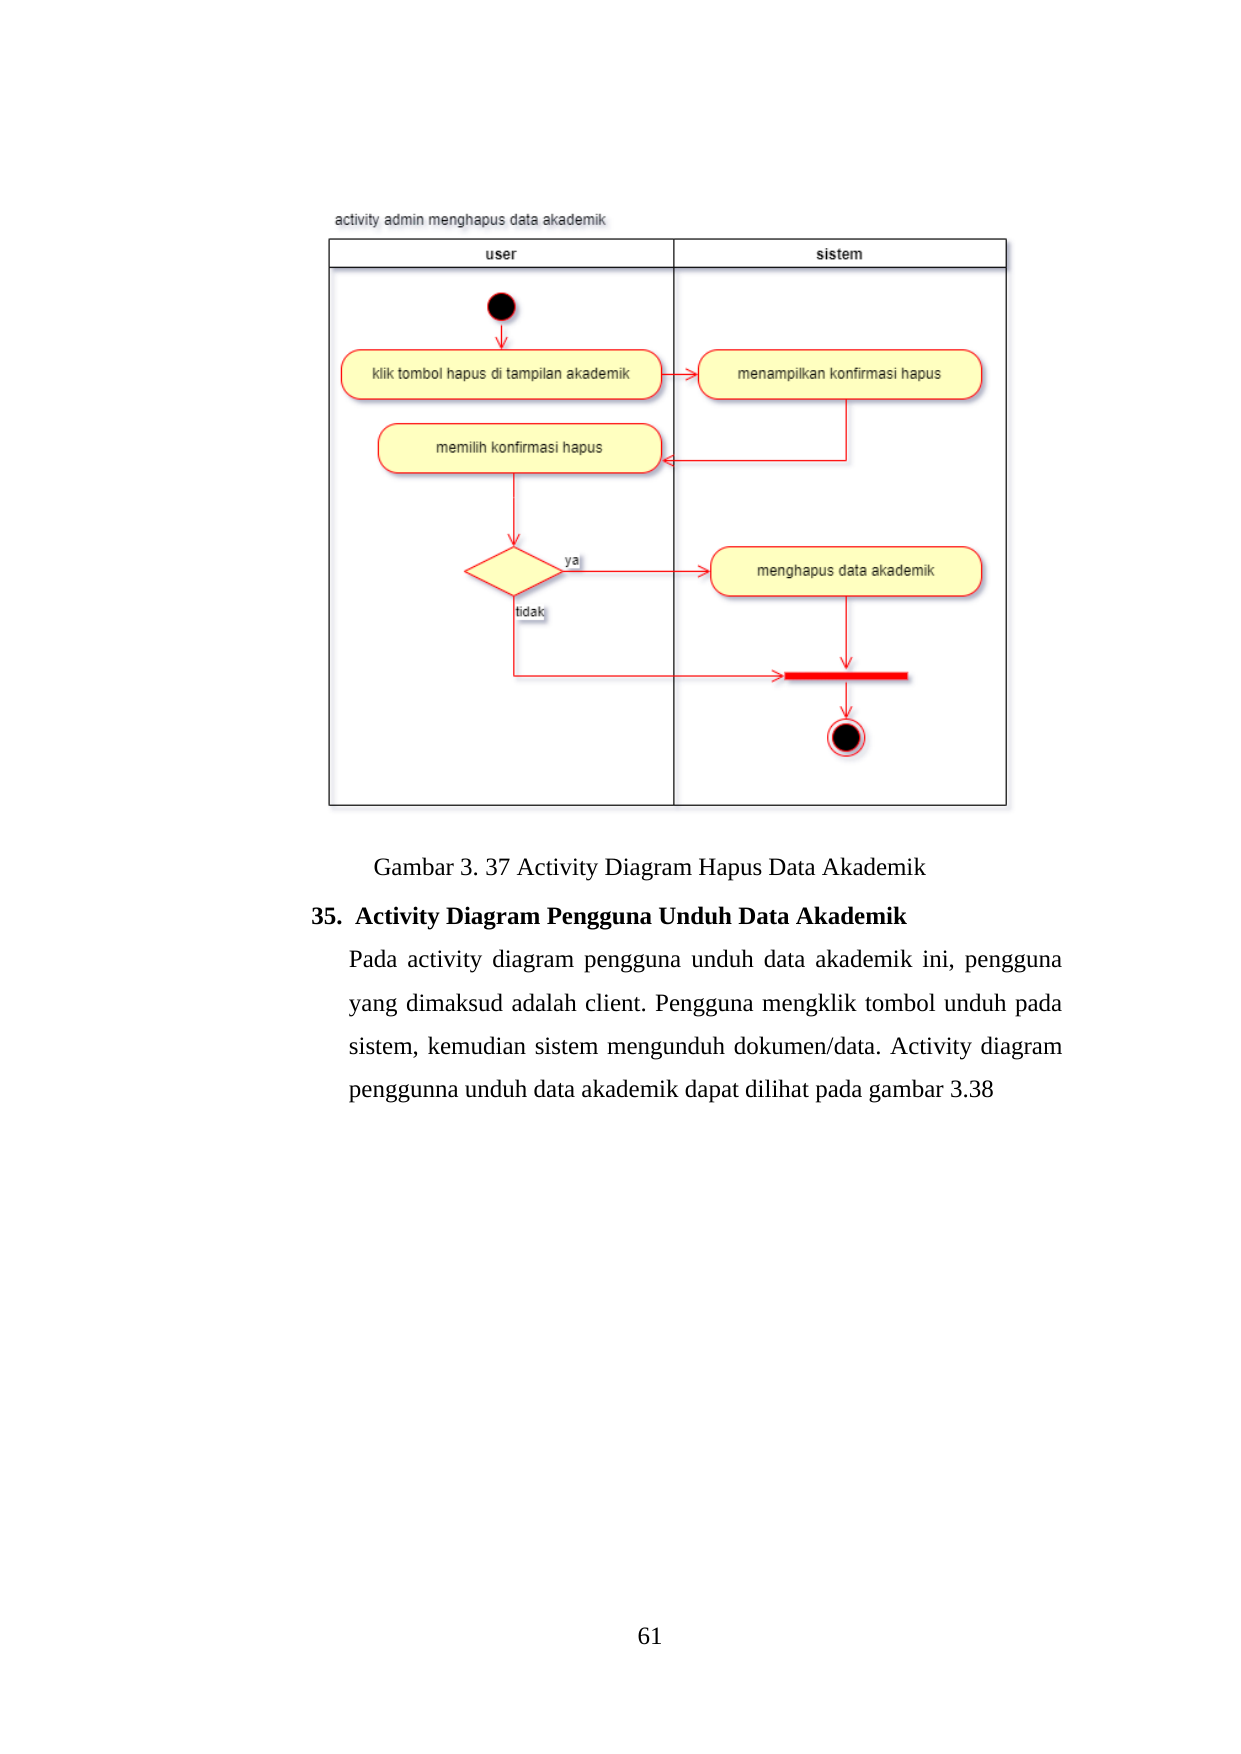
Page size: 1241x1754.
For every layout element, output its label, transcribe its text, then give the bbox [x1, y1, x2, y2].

picture [304, 177, 1039, 838]
list Pada activity diagram pengguna unduh data akademik ini, pengguna yang dimaksud adalah client. Pengguna mengklik tombol unduh pada sistem, kemudian sistem mengunduh dokumen/data. Activity diagram penggunna unduh data akademik dapat dilihat pada gambar 3.38 [304, 944, 1063, 1103]
text Gambar 3. 37 Activity Diagram Hapus Data Akademik [236, 852, 1063, 881]
list Activity Diagram Pengguna Unduh Data Akademik [311, 901, 1063, 930]
